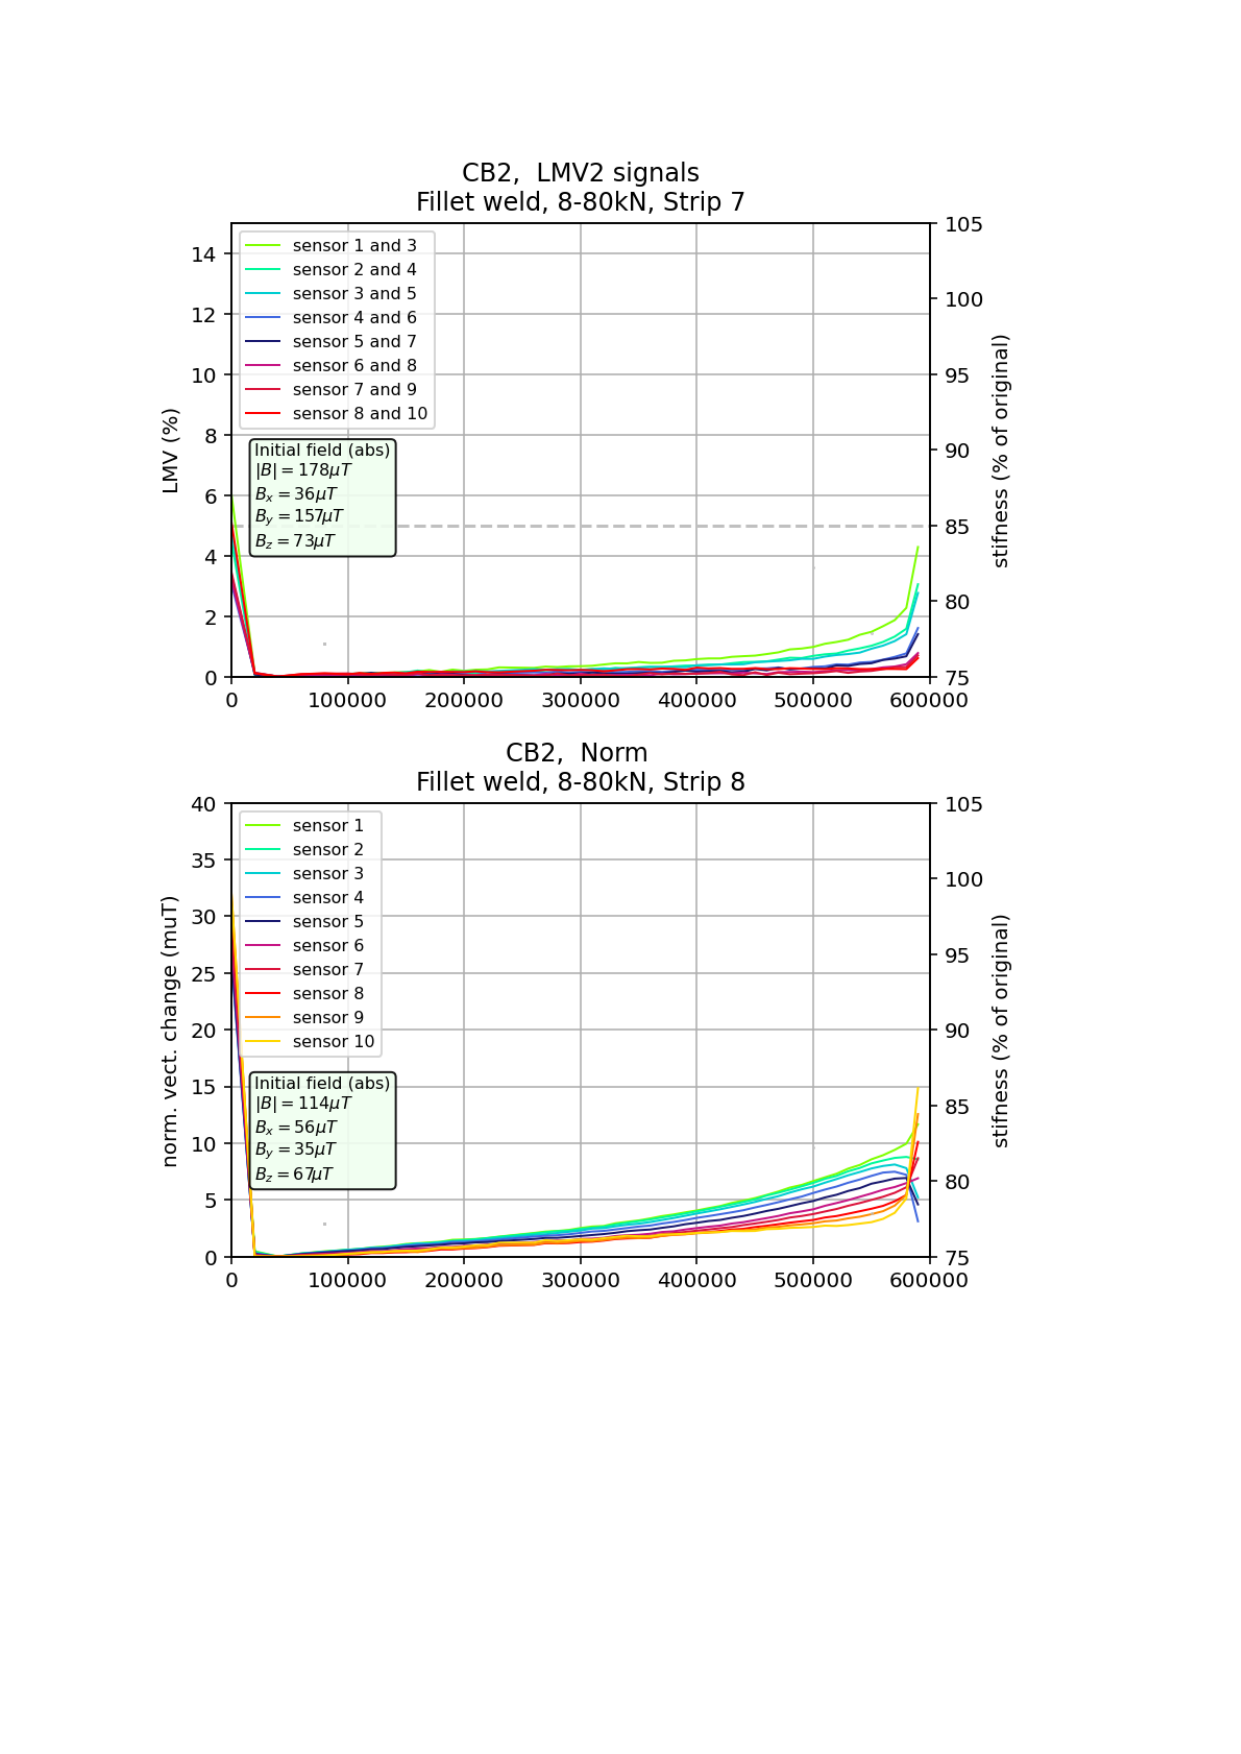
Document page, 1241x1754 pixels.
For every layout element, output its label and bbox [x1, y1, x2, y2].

picture [147, 727, 1027, 1306]
picture [147, 147, 1027, 726]
